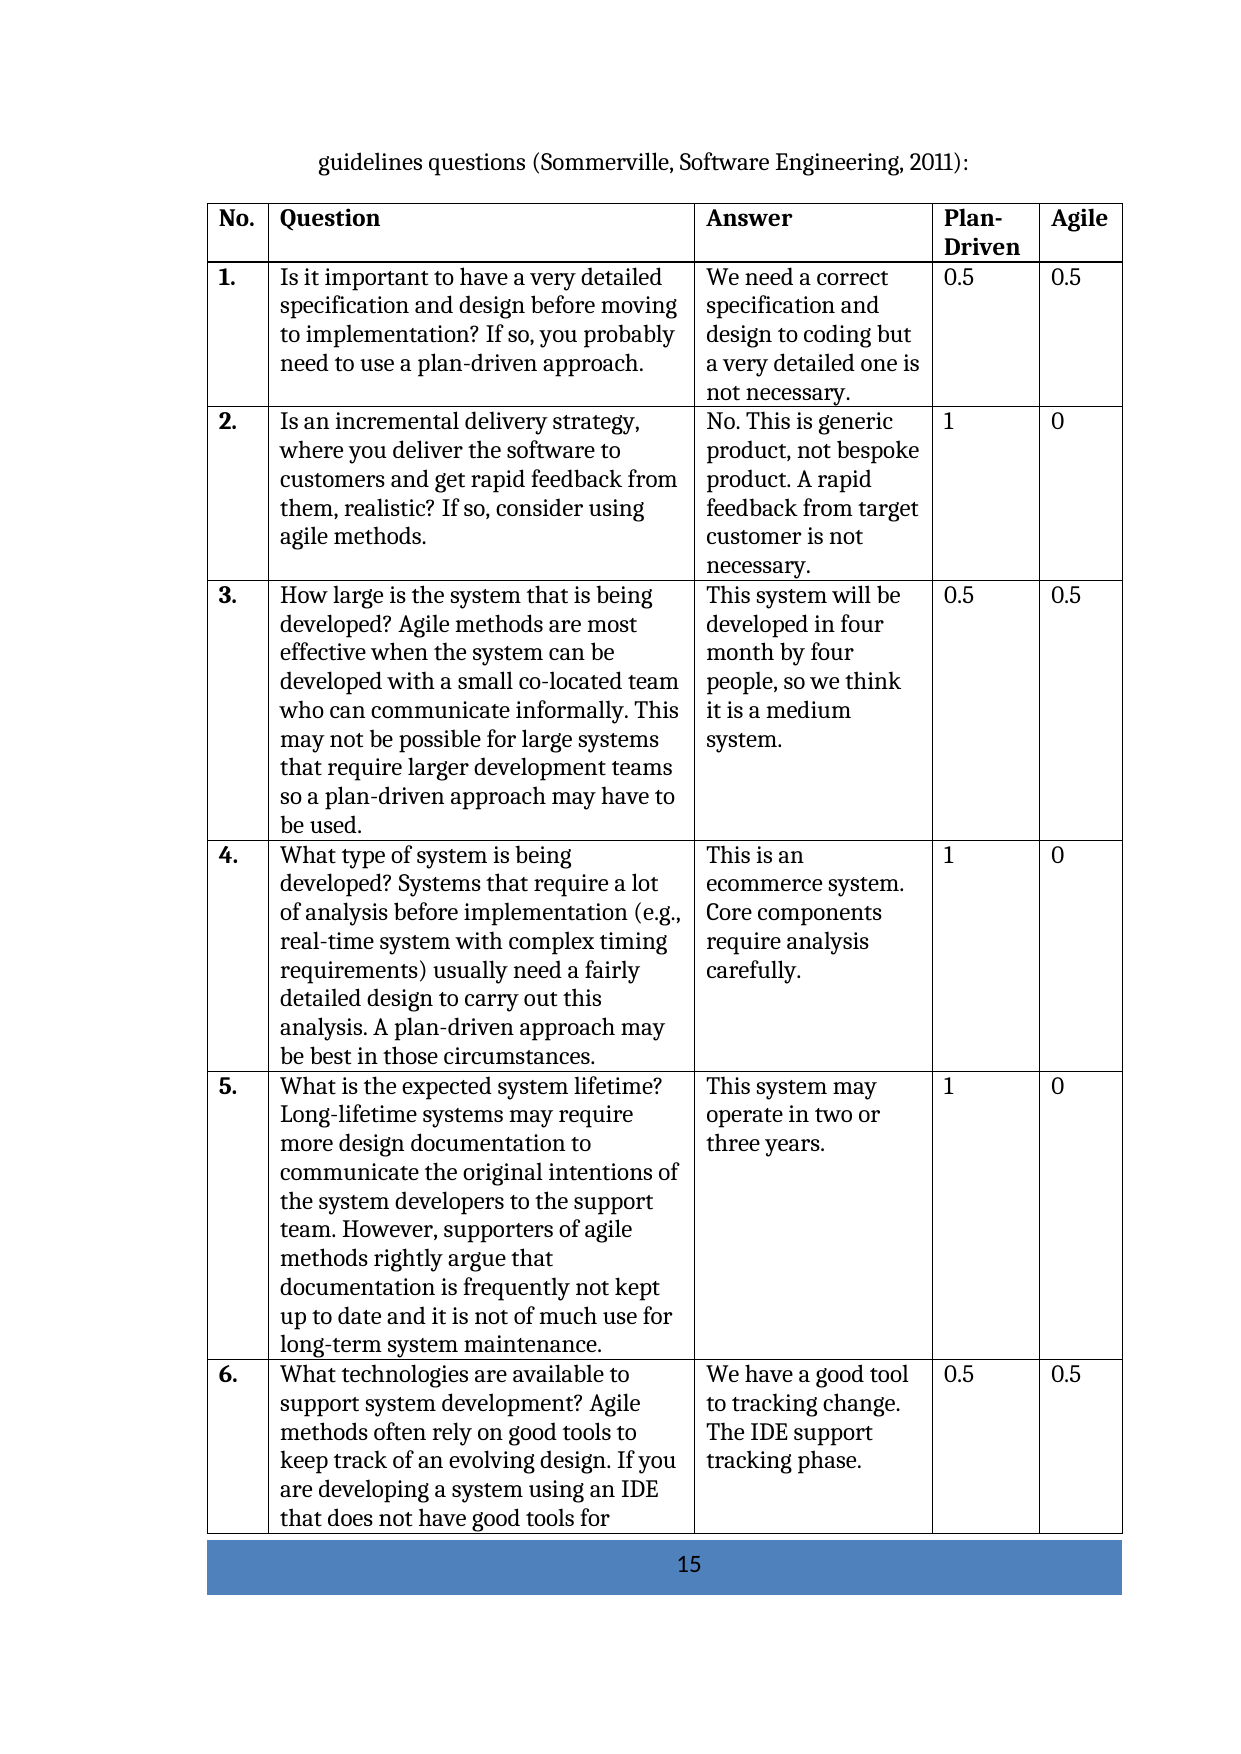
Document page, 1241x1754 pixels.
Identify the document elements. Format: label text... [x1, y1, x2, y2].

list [318, 148, 1122, 176]
table_cell 5. [208, 1072, 268, 1359]
table_header Question [269, 204, 694, 261]
table_cell Is an incremental delivery strategy, where you deliver the software to customers and get rapid feedback from them, realistic? If so, consider using agile methods. [269, 407, 694, 580]
table_cell 2. [208, 407, 268, 580]
table_cell How large is the system that is being developed? Agile methods are most effective when the system can be developed with a small co-located team who can communicate informally. This may not be possible for large systems that require larger development teams so a plan-driven approach may have to be used. [269, 581, 694, 839]
table_header Agile [1040, 204, 1122, 261]
table_cell Is it important to have a very detailed specification and design before moving to implementation? If so, you probably need to use a plan-driven approach. [269, 263, 694, 406]
table_cell 0 [1040, 407, 1122, 580]
table_cell 3. [208, 581, 268, 839]
table_cell 0 [1040, 1072, 1122, 1359]
table_cell 1 [933, 1072, 1039, 1359]
table_cell 0.5 [933, 581, 1039, 839]
table_cell 0.5 [933, 1360, 1039, 1533]
table_cell What is the expected system lifetime? Long-lifetime systems may require more design documentation to communicate the original intentions of the system developers to the support team. However, supporters of agile methods rightly argue that documentation is frequently not kept up to date and it is not of much use for long-term system maintenance. [269, 1072, 694, 1359]
table_cell 1 [933, 841, 1039, 1071]
table_cell This system may operate in two or three years. [695, 1072, 932, 1359]
table_cell 0.5 [1040, 263, 1122, 406]
table_header Plan-Driven [933, 204, 1039, 261]
table_cell This is an ecommerce system. Core components require analysis carefully. [695, 841, 932, 1071]
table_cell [695, 1360, 932, 1533]
table_cell What type of system is being developed? Systems that require a lot of analysis before implementation (e.g., real-time system with complex timing requirements) usually need a fairly detailed design to carry out this analysis. A plan-driven approach may be best in those circumstances. [269, 841, 694, 1071]
table_cell 0.5 [1040, 1360, 1122, 1533]
table_cell 1 [933, 407, 1039, 580]
table_header Answer [695, 204, 932, 261]
table_cell No. This is generic product, not bespoke product. A rapid feedback from target customer is not necessary. [695, 407, 932, 580]
table_cell 0.5 [1040, 581, 1122, 839]
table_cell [269, 1360, 694, 1533]
table_cell We need a correct specification and design to coding but a very detailed one is not necessary. [695, 263, 932, 406]
table_cell 1. [208, 263, 268, 406]
table_cell 0.5 [933, 263, 1039, 406]
table_cell 0 [1040, 841, 1122, 1071]
table_cell 4. [208, 841, 268, 1071]
table_cell 6. [208, 1360, 268, 1533]
table_cell This system will be developed in four month by four people, so we think it is a medium system. [695, 581, 932, 839]
table_header No. [208, 204, 268, 261]
